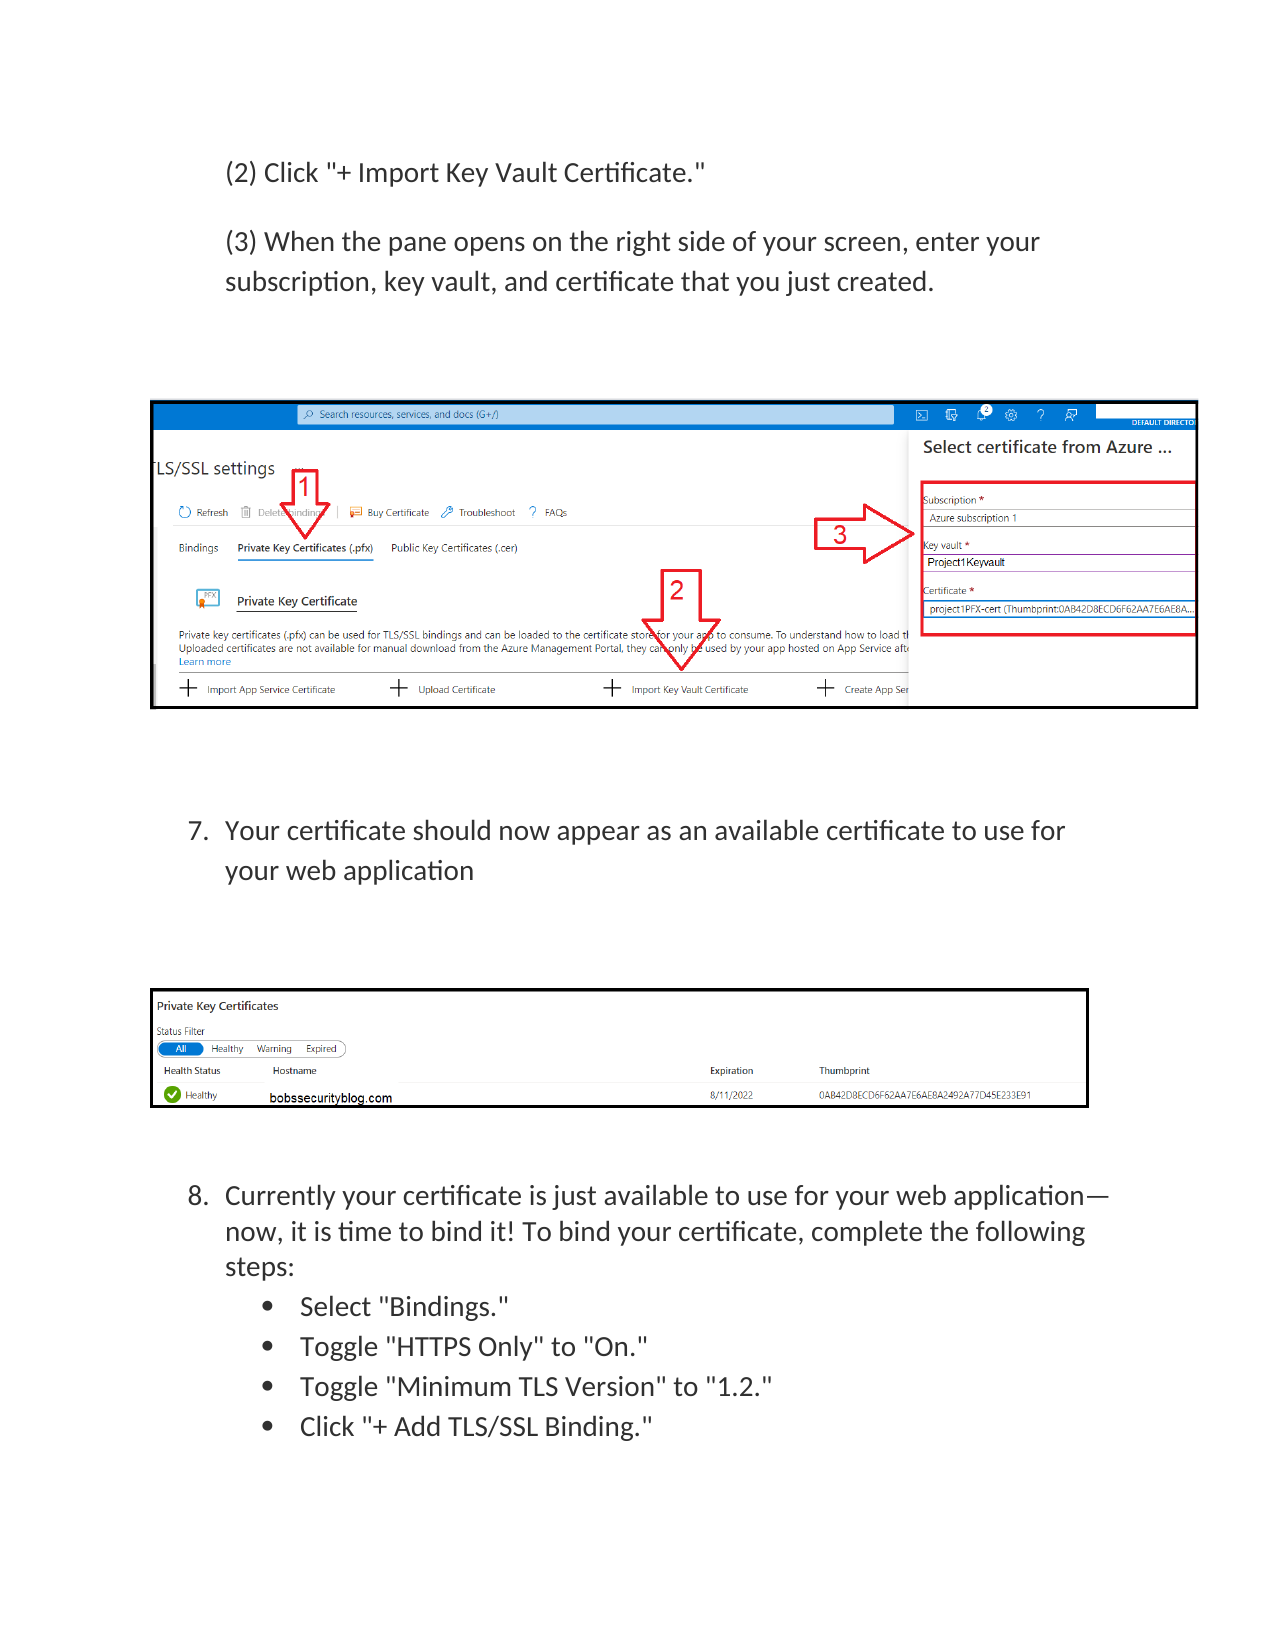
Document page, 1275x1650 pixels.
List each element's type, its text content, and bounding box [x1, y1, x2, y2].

list Your certificate should now appear as an available certificate to use for your web application [187, 808, 1125, 888]
list Click "+ Add TLS/SSL Binding." [262, 1404, 1125, 1444]
picture [150, 986, 1089, 1108]
list Toggle "HTTPS Only" to "On." [262, 1324, 1125, 1364]
list Currently your certificate is just available to use for your web application—now, it is time to bind it! To bind your certificate, complete the following steps: [187, 1177, 1125, 1284]
list Toggle "Minimum TLS Version" to "1.2." [262, 1364, 1125, 1404]
text (2) Click "+ Import Key Vault Certificate." [225, 150, 1125, 190]
picture [150, 397, 1199, 710]
text (3) When the pane opens on the right side of your screen, enter your subscription, key vault, and certificate that you just created. [225, 219, 1125, 299]
list Select "Bindings." [262, 1284, 1125, 1324]
